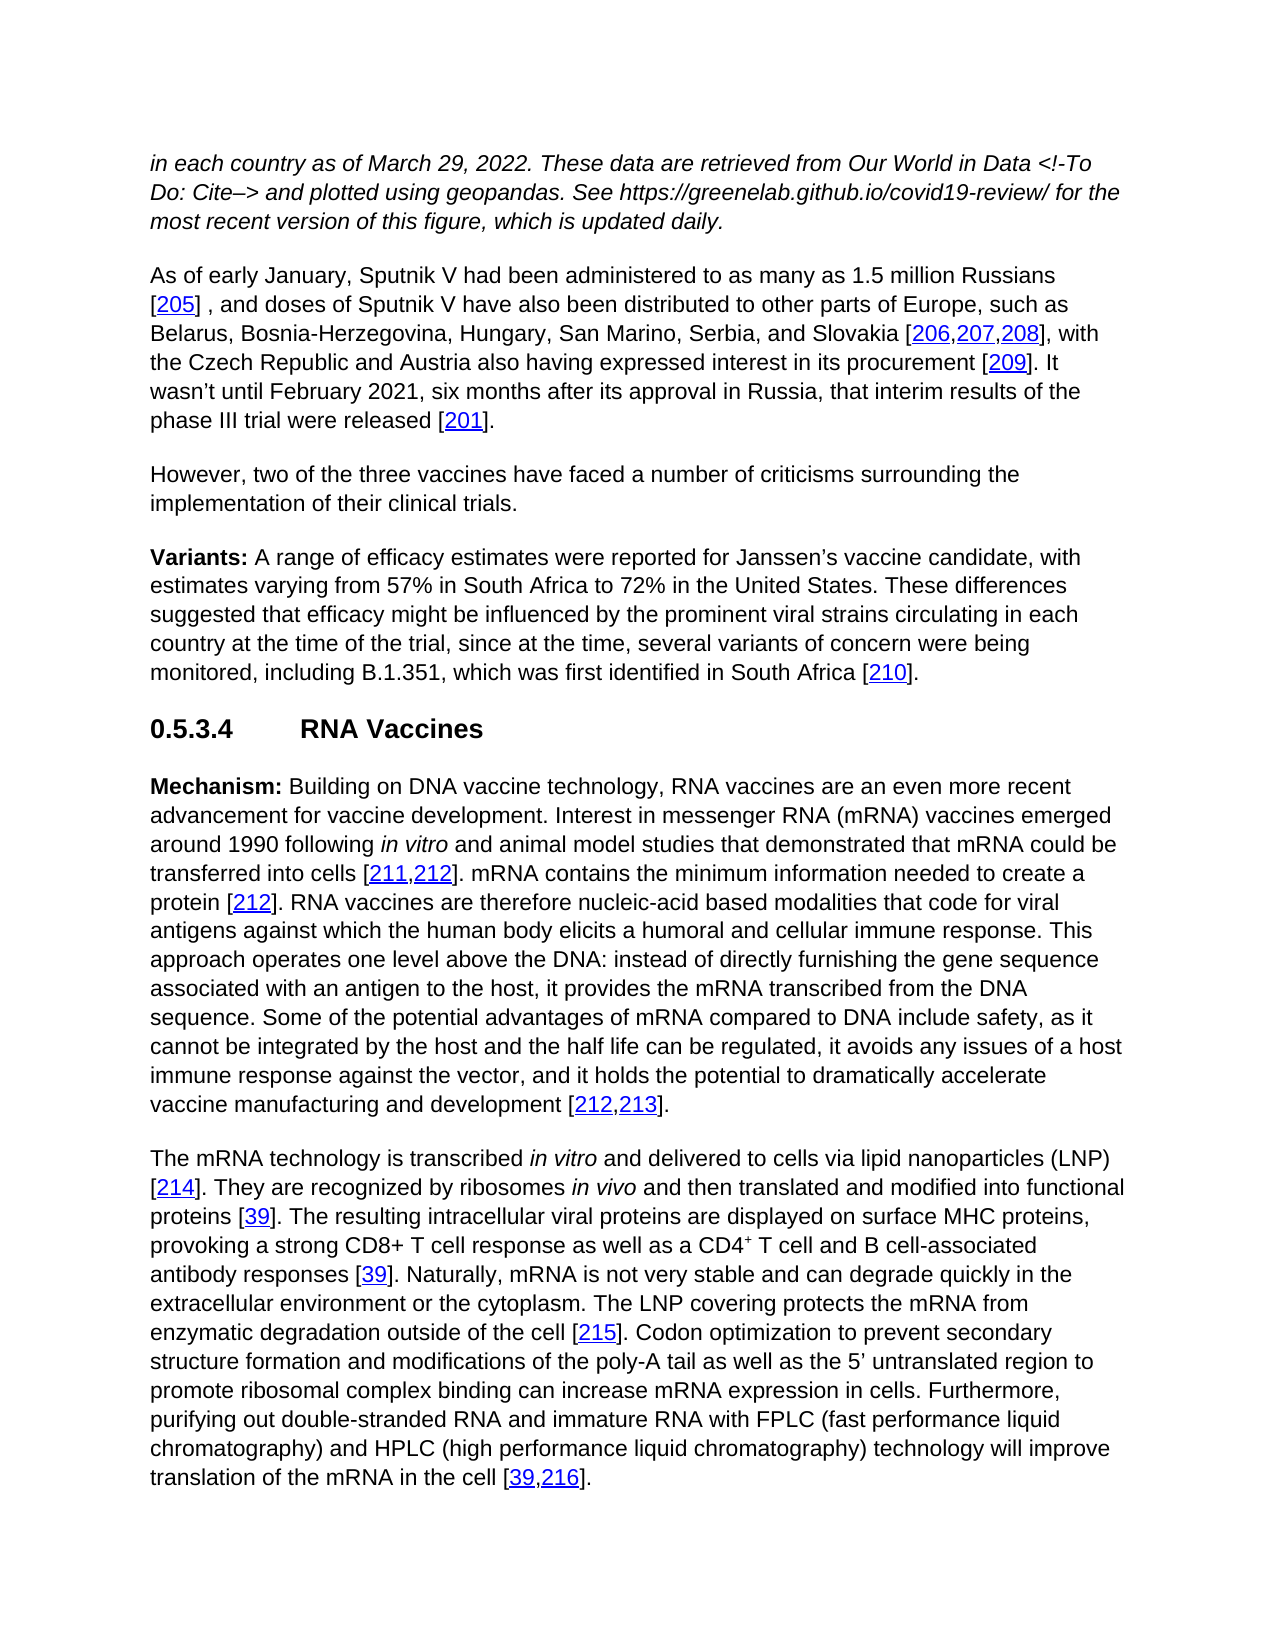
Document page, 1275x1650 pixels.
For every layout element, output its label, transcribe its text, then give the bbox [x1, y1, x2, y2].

subtitle 0.5.3.4 RNA Vaccines [150, 713, 1125, 744]
text Variants: A range of efficacy estimates were reported for Janssen’s vaccine candidate, with estimates varying from 57% in South Africa to 72% in the United States. These differences suggested that efficacy might be influenced by the prominent viral strains circulating in each country at the time of the trial, since at the time, several variants of concern were being monitored, including B.1.351, which was first identified in South Africa [210]. [150, 543, 1125, 686]
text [150, 150, 1125, 234]
text However, two of the three vaccines have faced a number of criticisms surrounding the implementation of their clinical trials. [150, 461, 1125, 516]
text As of early January, Sputnik V had been administered to as many as 1.5 million Russians [205] , and doses of Sputnik V have also been distributed to other parts of Europe, such as Belarus, Bosnia-Herzegovina, Hungary, San Marino, Serbia, and Slovakia [206,207,208], with the Czech Republic and Austria also having expressed interest in its procurement [209]. It wasn’t until February 2021, six months after its approval in Russia, that interim results of the phase III trial were released [201]. [150, 262, 1125, 433]
text Mechanism: Building on DNA vaccine technology, RNA vaccines are an even more recent advancement for vaccine development. Interest in messenger RNA (mRNA) vaccines emerged around 1990 following in vitro and animal model studies that demonstrated that mRNA could be transferred into cells [211,212]. mRNA contains the minimum information needed to create a protein [212]. RNA vaccines are therefore nucleic-acid based modalities that code for viral antigens against which the human body elicits a humoral and cellular immune response. This approach operates one level above the DNA: instead of directly furnishing the gene sequence associated with an antigen to the host, it provides the mRNA transcribed from the DNA sequence. Some of the potential advantages of mRNA compared to DNA include safety, as it cannot be integrated by the host and the half life can be regulated, it avoids any issues of a host immune response against the vector, and it holds the potential to dramatically accelerate vaccine manufacturing and development [212,213]. [150, 773, 1125, 1118]
text The mRNA technology is transcribed in vitro and delivered to cells via lipid nanoparticles (LNP) [214]. They are recognized by ribosomes in vivo and then translated and modified into functional proteins [39]. The resulting intracellular viral proteins are displayed on surface MHC proteins, provoking a strong CD8+ T cell response as well as a CD4+ T cell and B cell-associated antibody responses [39]. Naturally, mRNA is not very stable and can degrade quickly in the extracellular environment or the cytoplasm. The LNP covering protects the mRNA from enzymatic degradation outside of the cell [215]. Codon optimization to prevent secondary structure formation and modifications of the poly-A tail as well as the 5’ untranslated region to promote ribosomal complex binding can increase mRNA expression in cells. Furthermore, purifying out double-stranded RNA and immature RNA with FPLC (fast performance liquid chromatography) and HPLC (high performance liquid chromatography) technology will improve translation of the mRNA in the cell [39,216]. [150, 1145, 1125, 1490]
